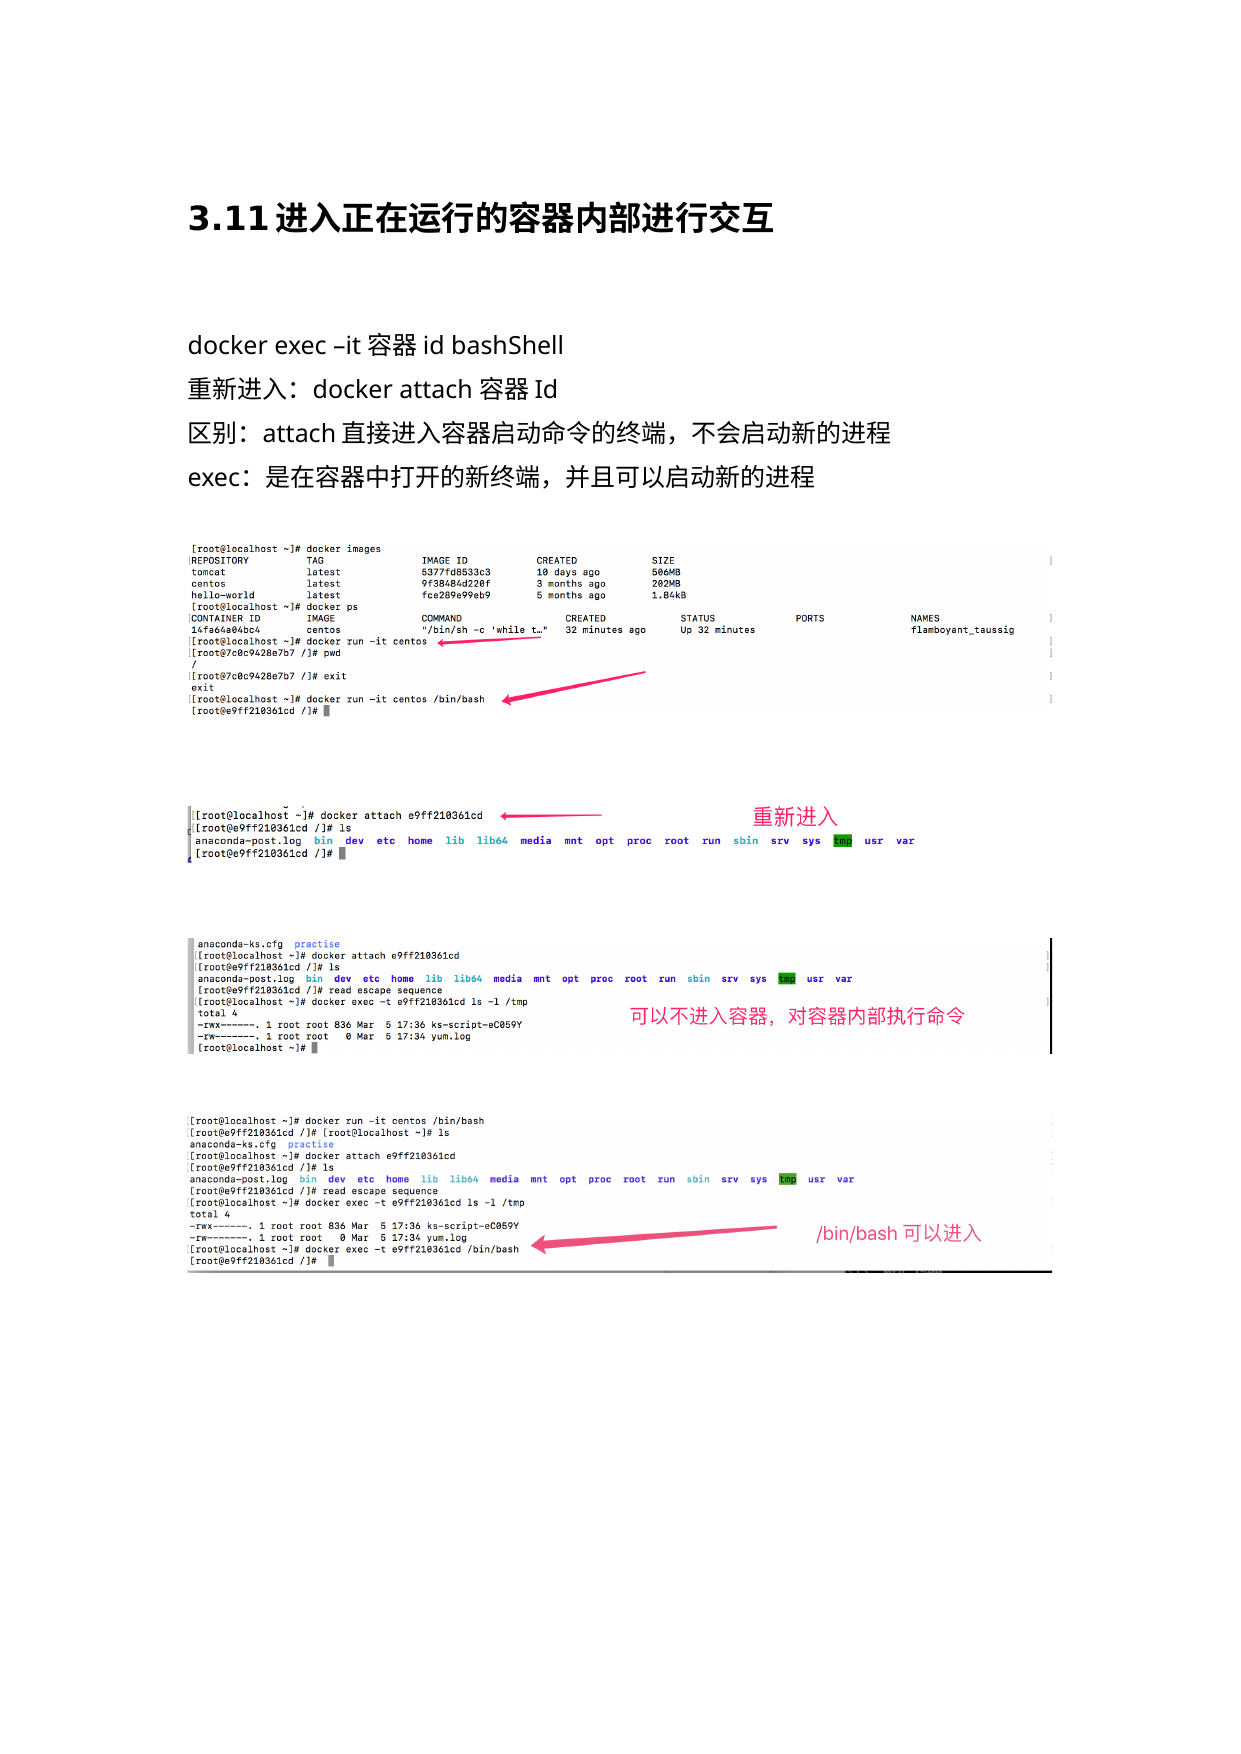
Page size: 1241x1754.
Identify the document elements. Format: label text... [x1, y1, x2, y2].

text 区别：attach直接进入容器启动命令的终端，不会启动新的进程 [187, 410, 1053, 454]
picture [187, 542, 1053, 717]
text docker exec –it 容器id bashShell [187, 322, 1053, 366]
picture [187, 806, 1053, 863]
text exec：是在容器中打开的新终端，并且可以启动新的进程 [187, 454, 1053, 498]
picture [187, 938, 1053, 1054]
subtitle 进入正在运行的容器内部进行交互 [187, 172, 1053, 260]
text 重新进入：docker attach 容器Id [187, 366, 1053, 410]
picture [187, 1115, 1053, 1273]
